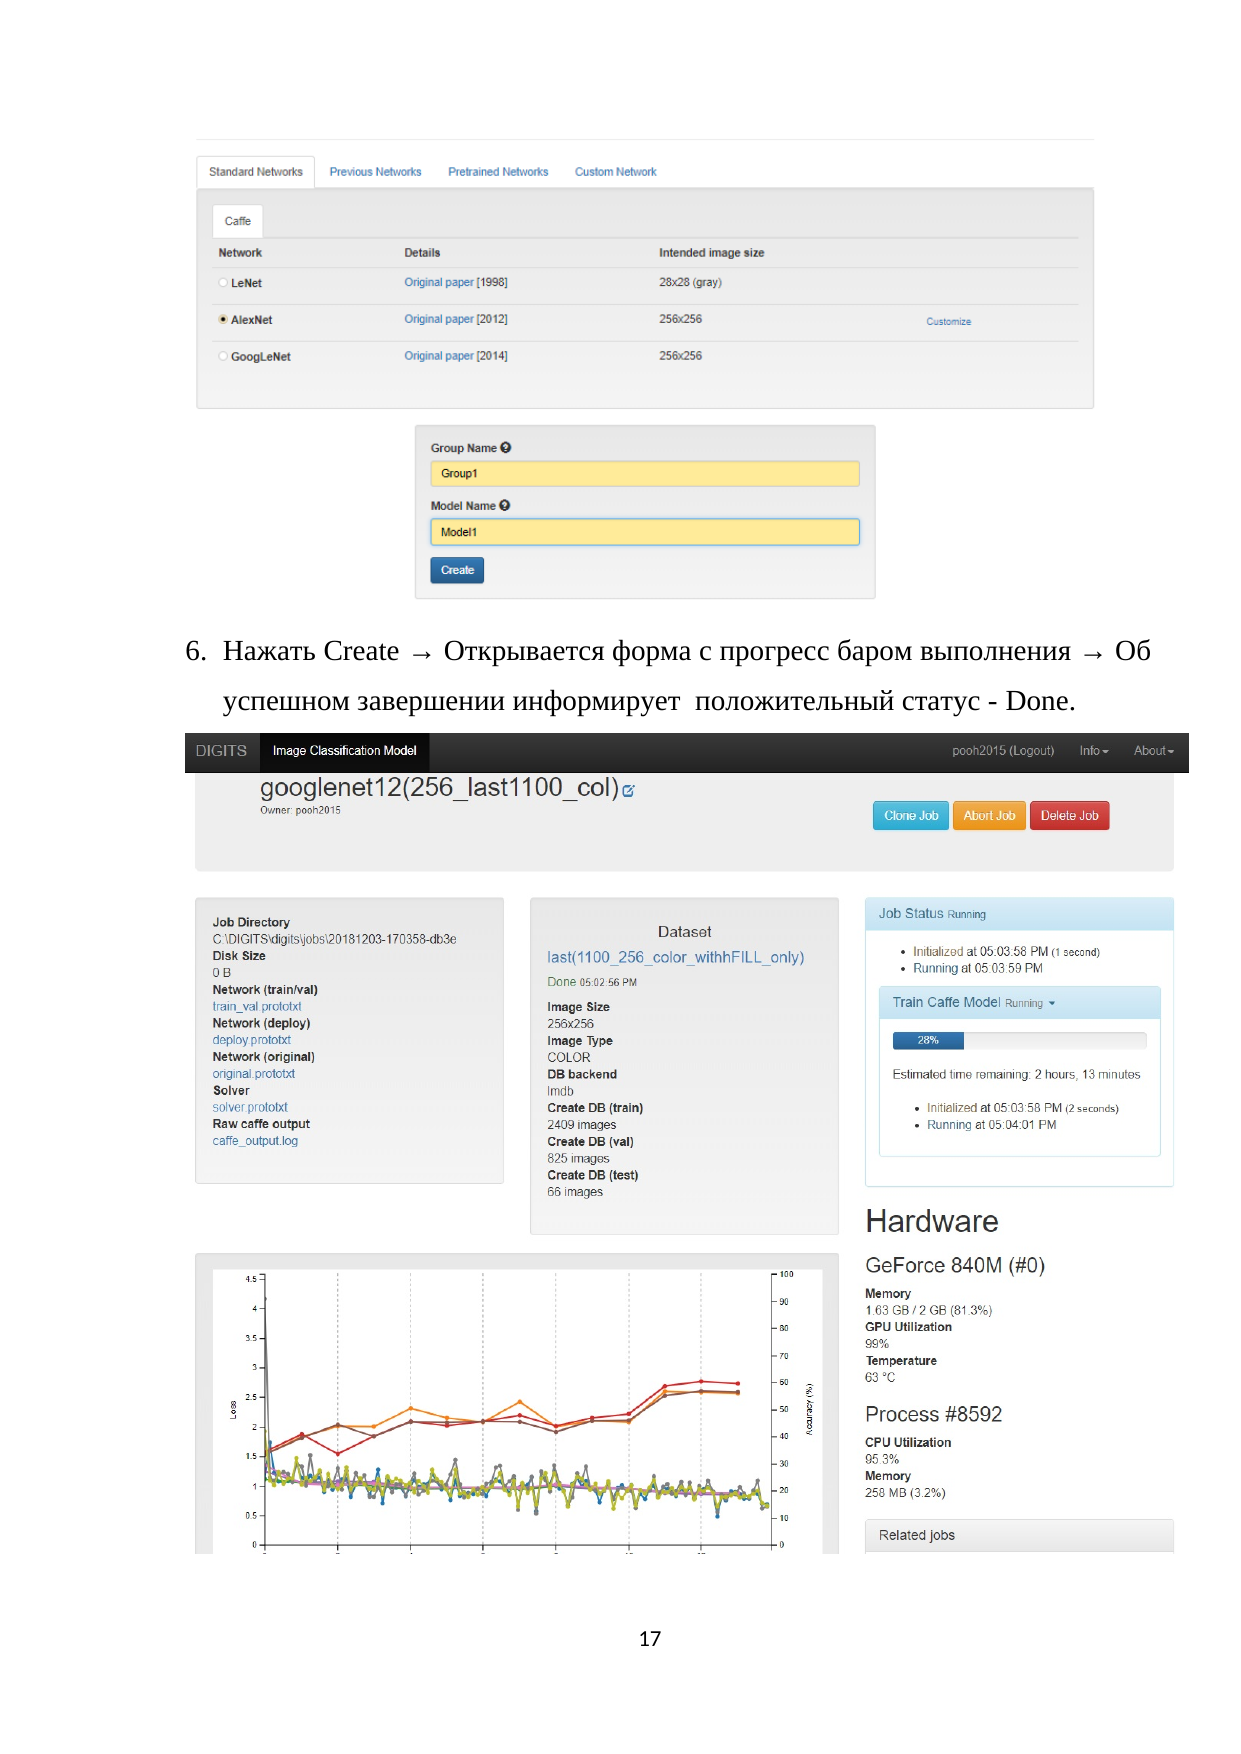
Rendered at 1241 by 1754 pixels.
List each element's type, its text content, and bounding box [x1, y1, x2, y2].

picture [185, 733, 1189, 1554]
picture [147, 118, 1152, 615]
list Нажать Create → Открывается форма с прогресс баром выполнения → Об успешном завершении информирует положительный статус - Done. [185, 633, 1152, 717]
